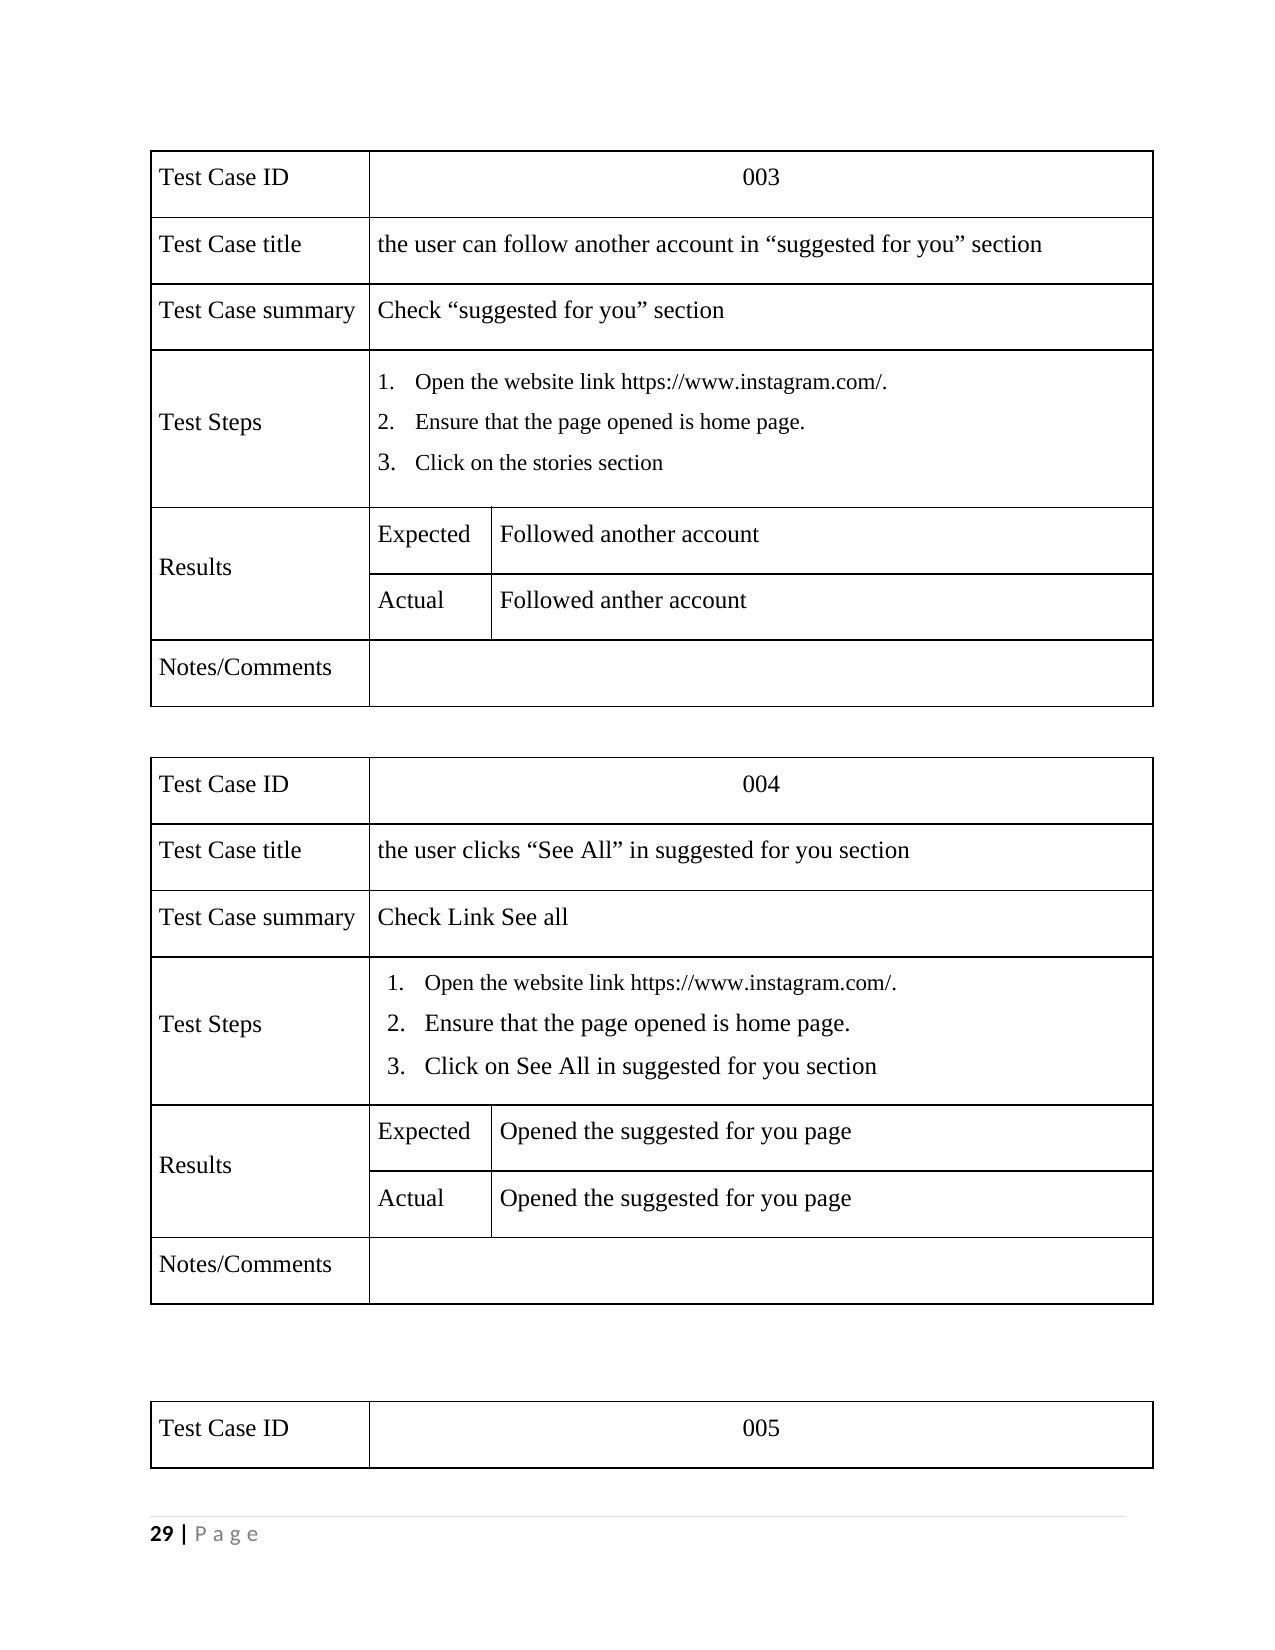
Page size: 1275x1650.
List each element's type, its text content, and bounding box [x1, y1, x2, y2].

table_cell Test Steps [152, 351, 369, 506]
table_cell Expected [370, 1106, 491, 1170]
table_cell Test Steps [152, 958, 369, 1104]
table_header Test Case ID [152, 152, 369, 216]
table_header Test Case ID [152, 1402, 369, 1467]
table_cell Test Case summary [152, 891, 369, 956]
table_cell the user clicks “See All” in suggested for you section [370, 825, 1152, 889]
table_cell Test Case summary [152, 285, 369, 349]
table_cell Check “suggested for you” section [370, 285, 1152, 349]
table_header 005 [370, 1402, 1152, 1467]
table_cell Followed another account [492, 508, 1152, 573]
table_cell Results [152, 508, 369, 639]
table_cell Followed anther account [492, 575, 1152, 639]
table_cell Actual [370, 575, 491, 639]
table_cell Expected [370, 508, 491, 573]
table_cell the user can follow another account in “suggested for you” section [370, 218, 1152, 283]
table_cell Notes/Comments [152, 641, 369, 706]
table_cell Opened the suggested for you page [492, 1106, 1152, 1170]
table_header 003 [370, 152, 1152, 216]
table_cell Open the website link https://www.instagram.com/. Ensure that the page opened is home page. Click on See All in suggested for you section [370, 958, 1152, 1104]
table_cell [370, 1238, 1152, 1303]
table_cell Test Case title [152, 825, 369, 889]
table_cell Open the website link https://www.instagram.com/. Ensure that the page opened is home page. Click on the stories section [370, 351, 1152, 506]
table_cell Results [152, 1106, 369, 1237]
table_header 004 [370, 758, 1152, 823]
table_cell Actual [370, 1172, 491, 1237]
table_cell Check Link See all [370, 891, 1152, 956]
table_header Test Case ID [152, 758, 369, 823]
table_cell Opened the suggested for you page [492, 1172, 1152, 1237]
table_cell Test Case title [152, 218, 369, 283]
table_cell [370, 641, 1152, 706]
table_cell Notes/Comments [152, 1238, 369, 1303]
